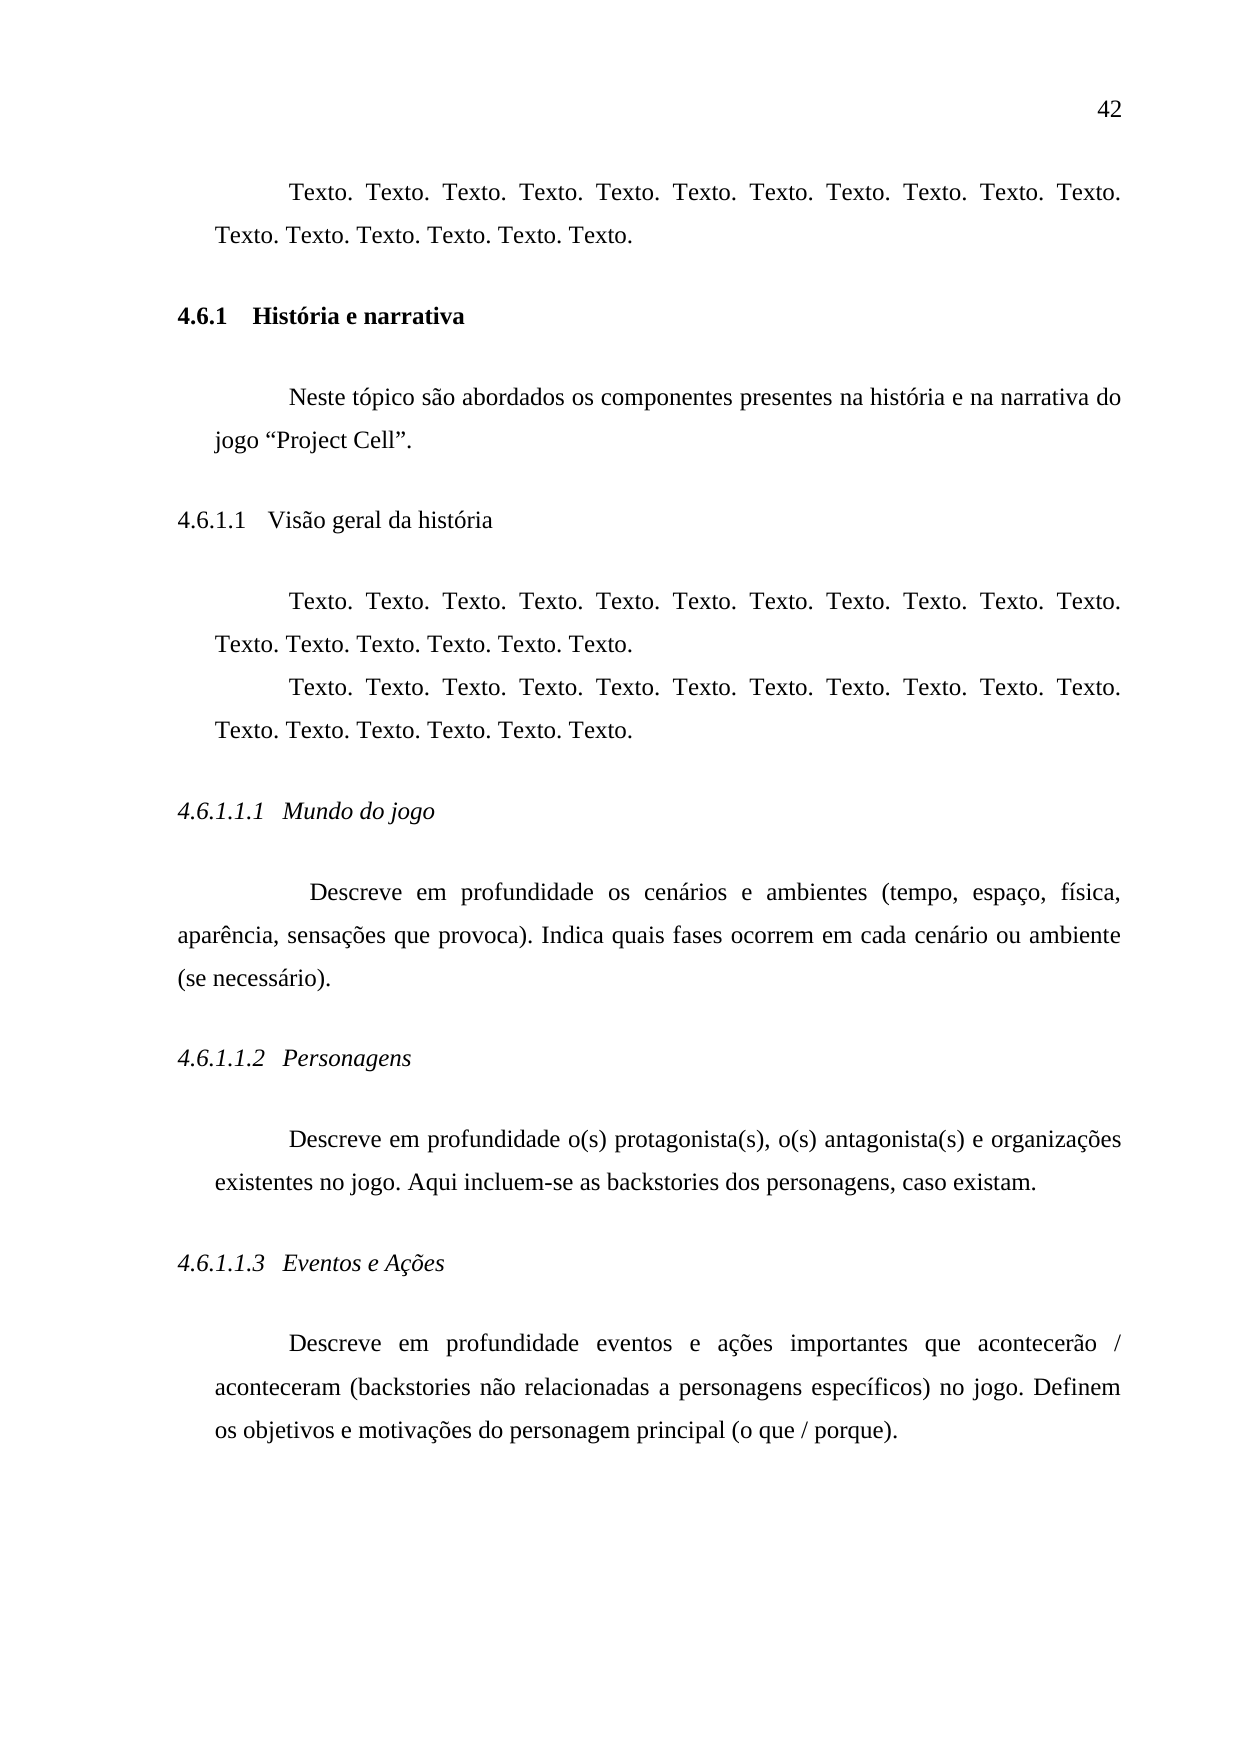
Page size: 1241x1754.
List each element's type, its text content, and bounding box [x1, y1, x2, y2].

subtitle História e narrativa [177, 301, 1122, 330]
text Texto. Texto. Texto. Texto. Texto. Texto. Texto. Texto. Texto. Texto. Texto. Texto. Texto. Texto. Texto. Texto. Texto. [214, 586, 1122, 658]
text Descreve em profundidade os cenários e ambientes (tempo, espaço, física, aparência, sensações que provoca). Indica quais fases ocorrem em cada cenário ou ambiente (se necessário). [177, 877, 1122, 992]
text Texto. Texto. Texto. Texto. Texto. Texto. Texto. Texto. Texto. Texto. Texto. Texto. Texto. Texto. Texto. Texto. Texto. [214, 672, 1122, 744]
text Neste tópico são abordados os componentes presentes na história e na narrativa do jogo “Project Cell”. [214, 382, 1122, 453]
subtitle Mundo do jogo [177, 796, 1122, 825]
subtitle Visão geral da história [177, 505, 1122, 534]
text Descreve em profundidade eventos e ações importantes que acontecerão / aconteceram (backstories não relacionadas a personagens específicos) no jogo. Definem os objetivos e motivações do personagem principal (o que / porque). [214, 1328, 1122, 1443]
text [214, 177, 1122, 249]
text Descreve em profundidade o(s) protagonista(s), o(s) antagonista(s) e organizações existentes no jogo. Aqui incluem-se as backstories dos personagens, caso existam. [214, 1124, 1122, 1196]
subtitle Personagens [177, 1043, 1122, 1072]
subtitle Eventos e Ações [177, 1248, 1122, 1277]
